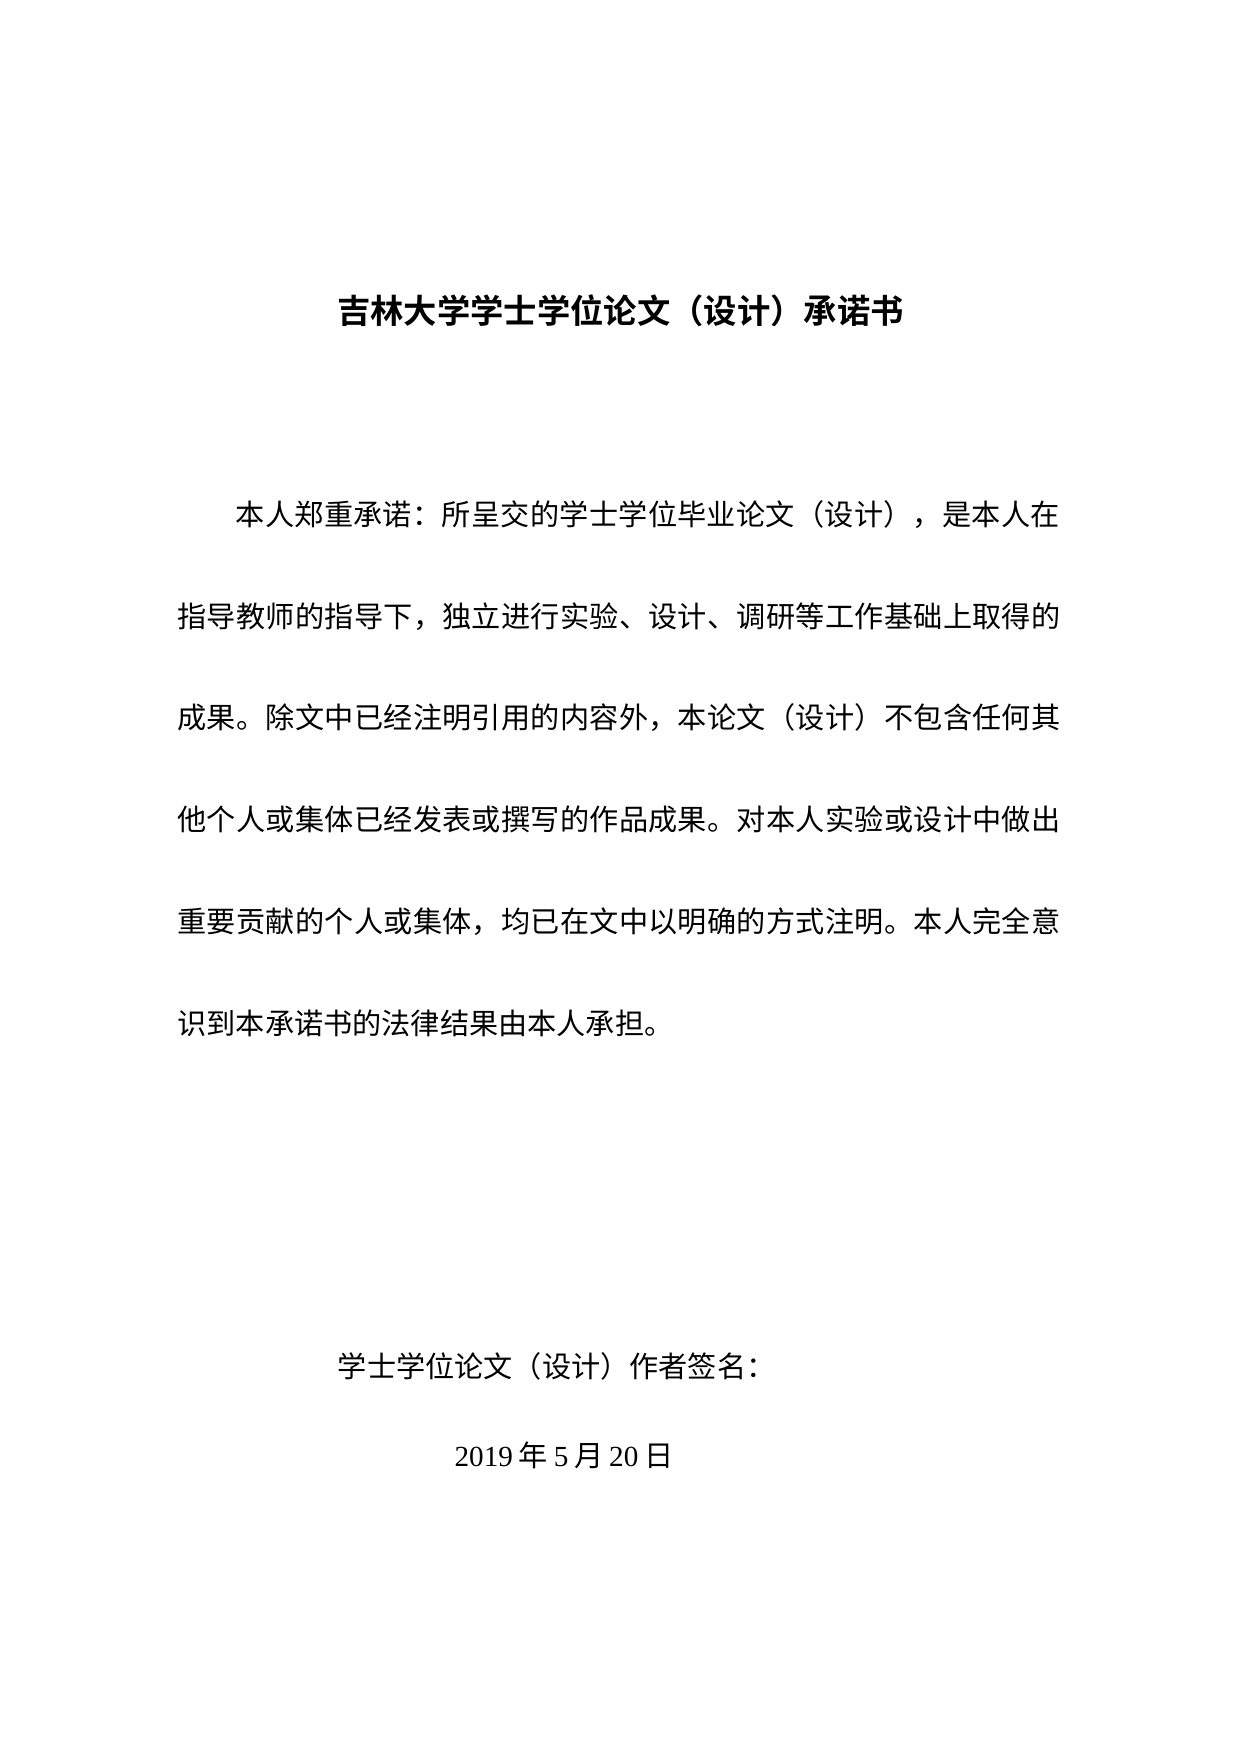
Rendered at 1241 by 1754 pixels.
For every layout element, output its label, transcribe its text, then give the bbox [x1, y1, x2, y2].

text 2019年5月20日 [177, 1420, 1063, 1488]
text 吉林大学学士学位论文（设计）承诺书 [177, 275, 1063, 343]
text 学士学位论文（设计）作者签名： [177, 1331, 1063, 1398]
text 本人郑重承诺：所呈交的学士学位毕业论文（设计），是本人在指导教师的指导下，独立进行实验、设计、调研等工作基础上取得的成果。除文中已经注明引用的内容外，本论文（设计）不包含任何其他个人或集体已经发表或撰写的作品成果。对本人实验或设计中做出重要贡献的个人或集体，均已在文中以明确的方式注明。本人完全意识到本承诺书的法律结果由本人承担。 [177, 478, 1063, 1056]
